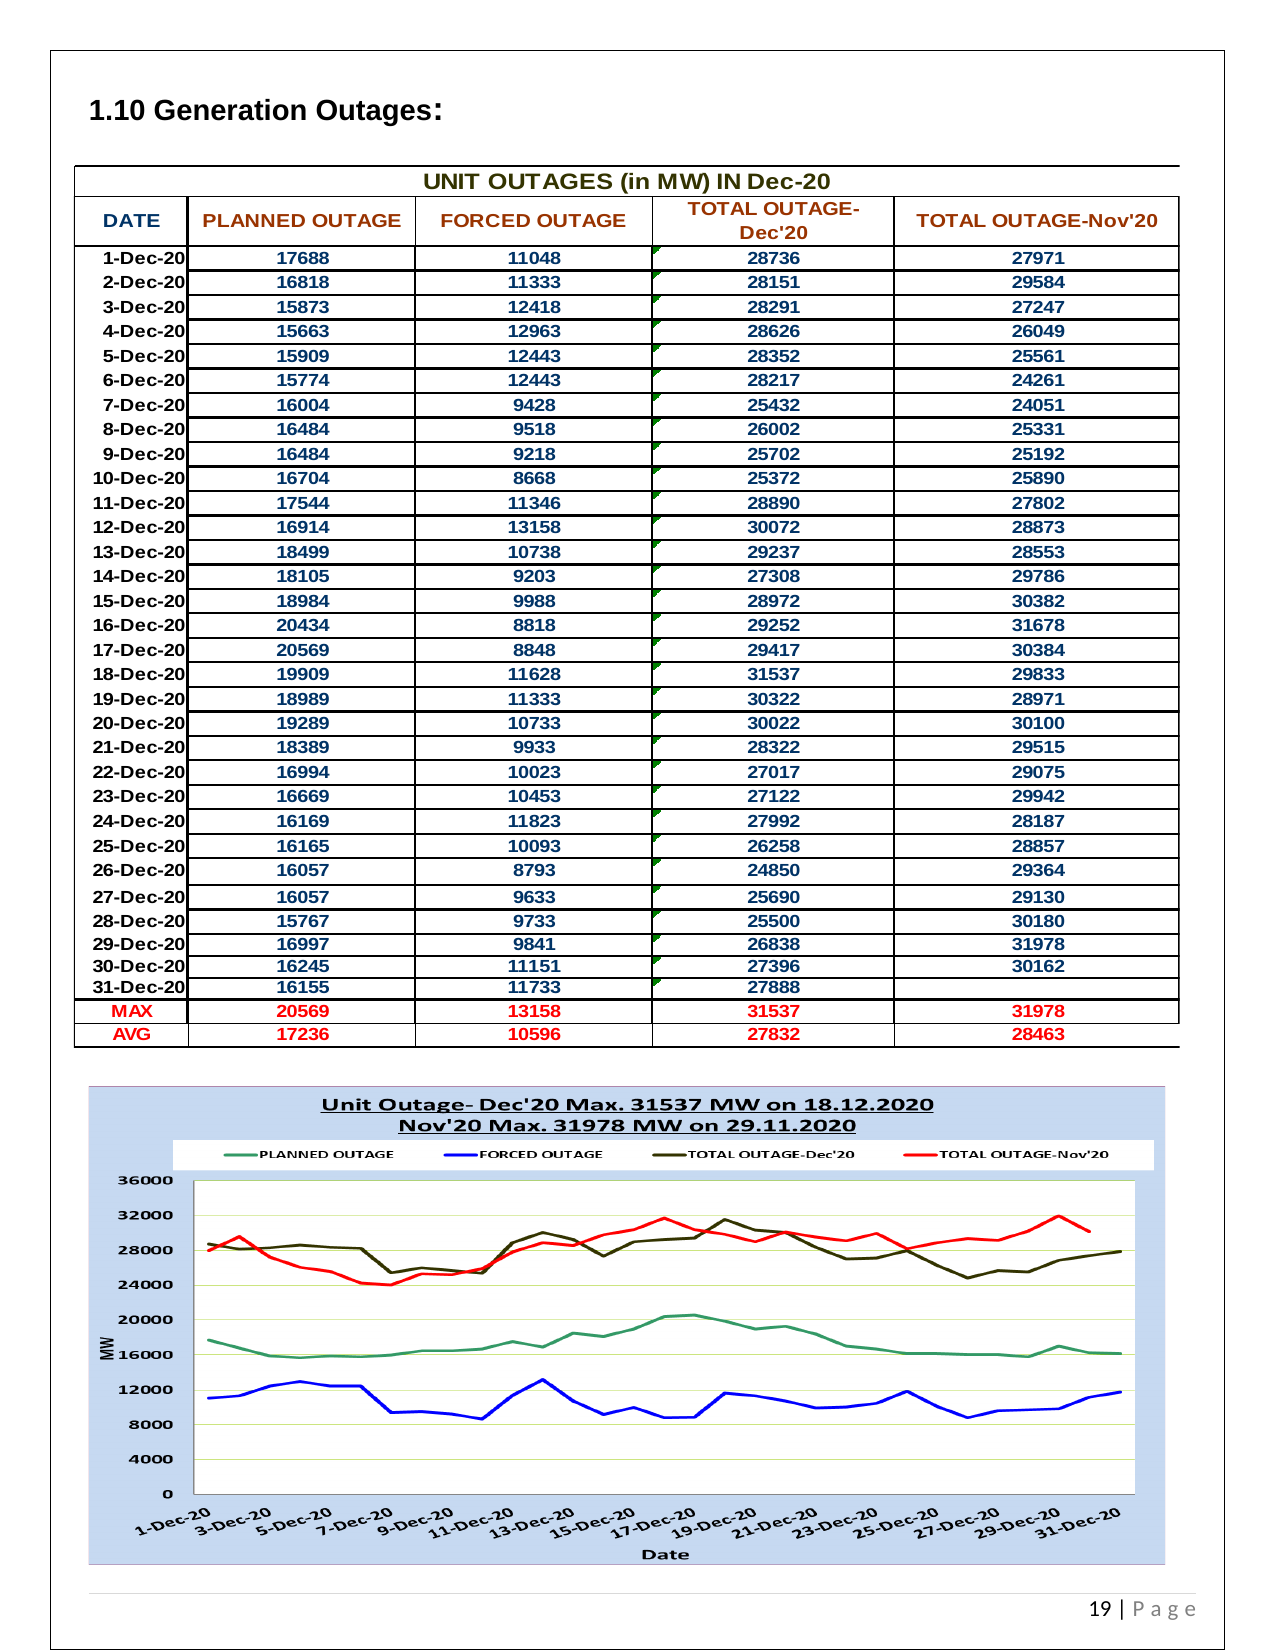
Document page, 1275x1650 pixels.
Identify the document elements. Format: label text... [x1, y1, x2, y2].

text 1.10 Generation Outages: [89, 89, 1196, 127]
picture [88, 1086, 1166, 1565]
